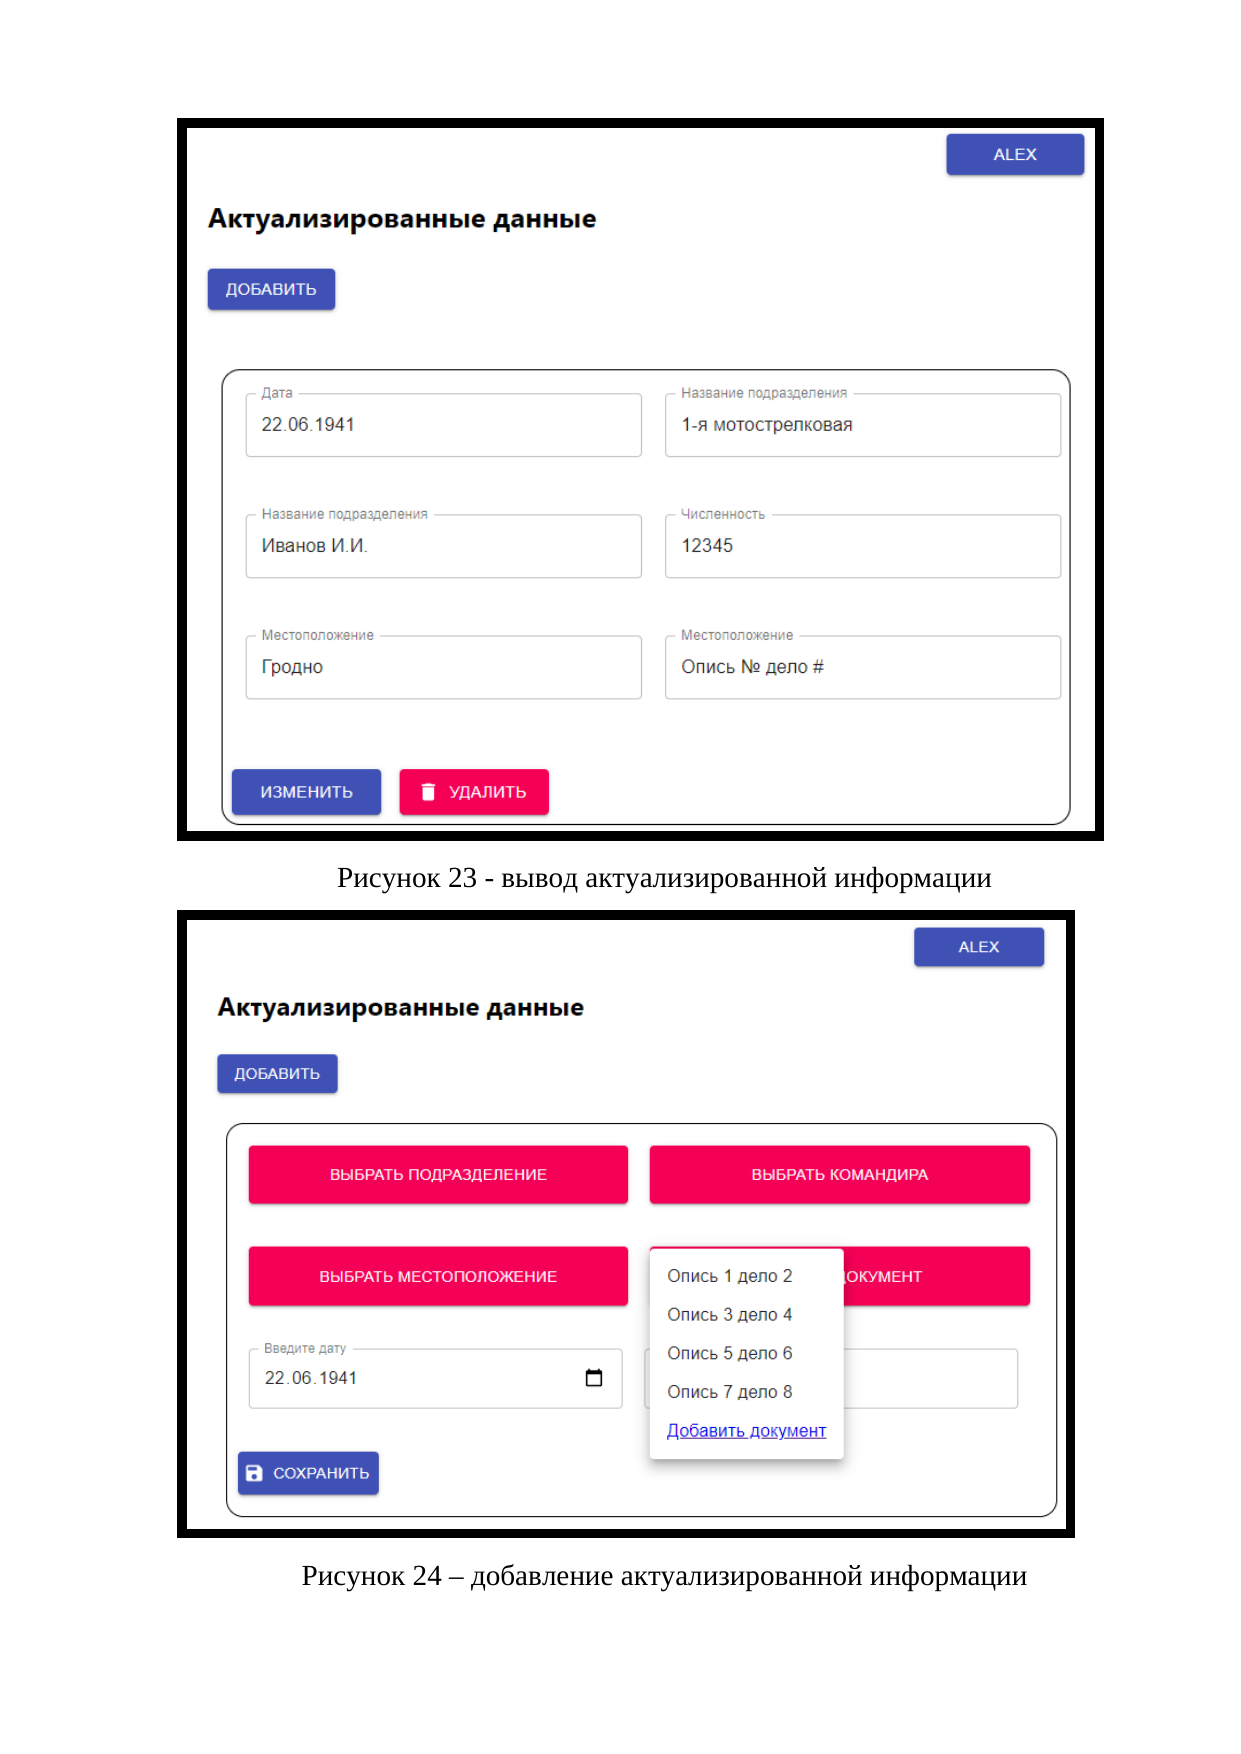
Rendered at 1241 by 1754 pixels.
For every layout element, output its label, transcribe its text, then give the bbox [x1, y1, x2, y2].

picture [187, 920, 1066, 1529]
picture [187, 128, 1095, 831]
